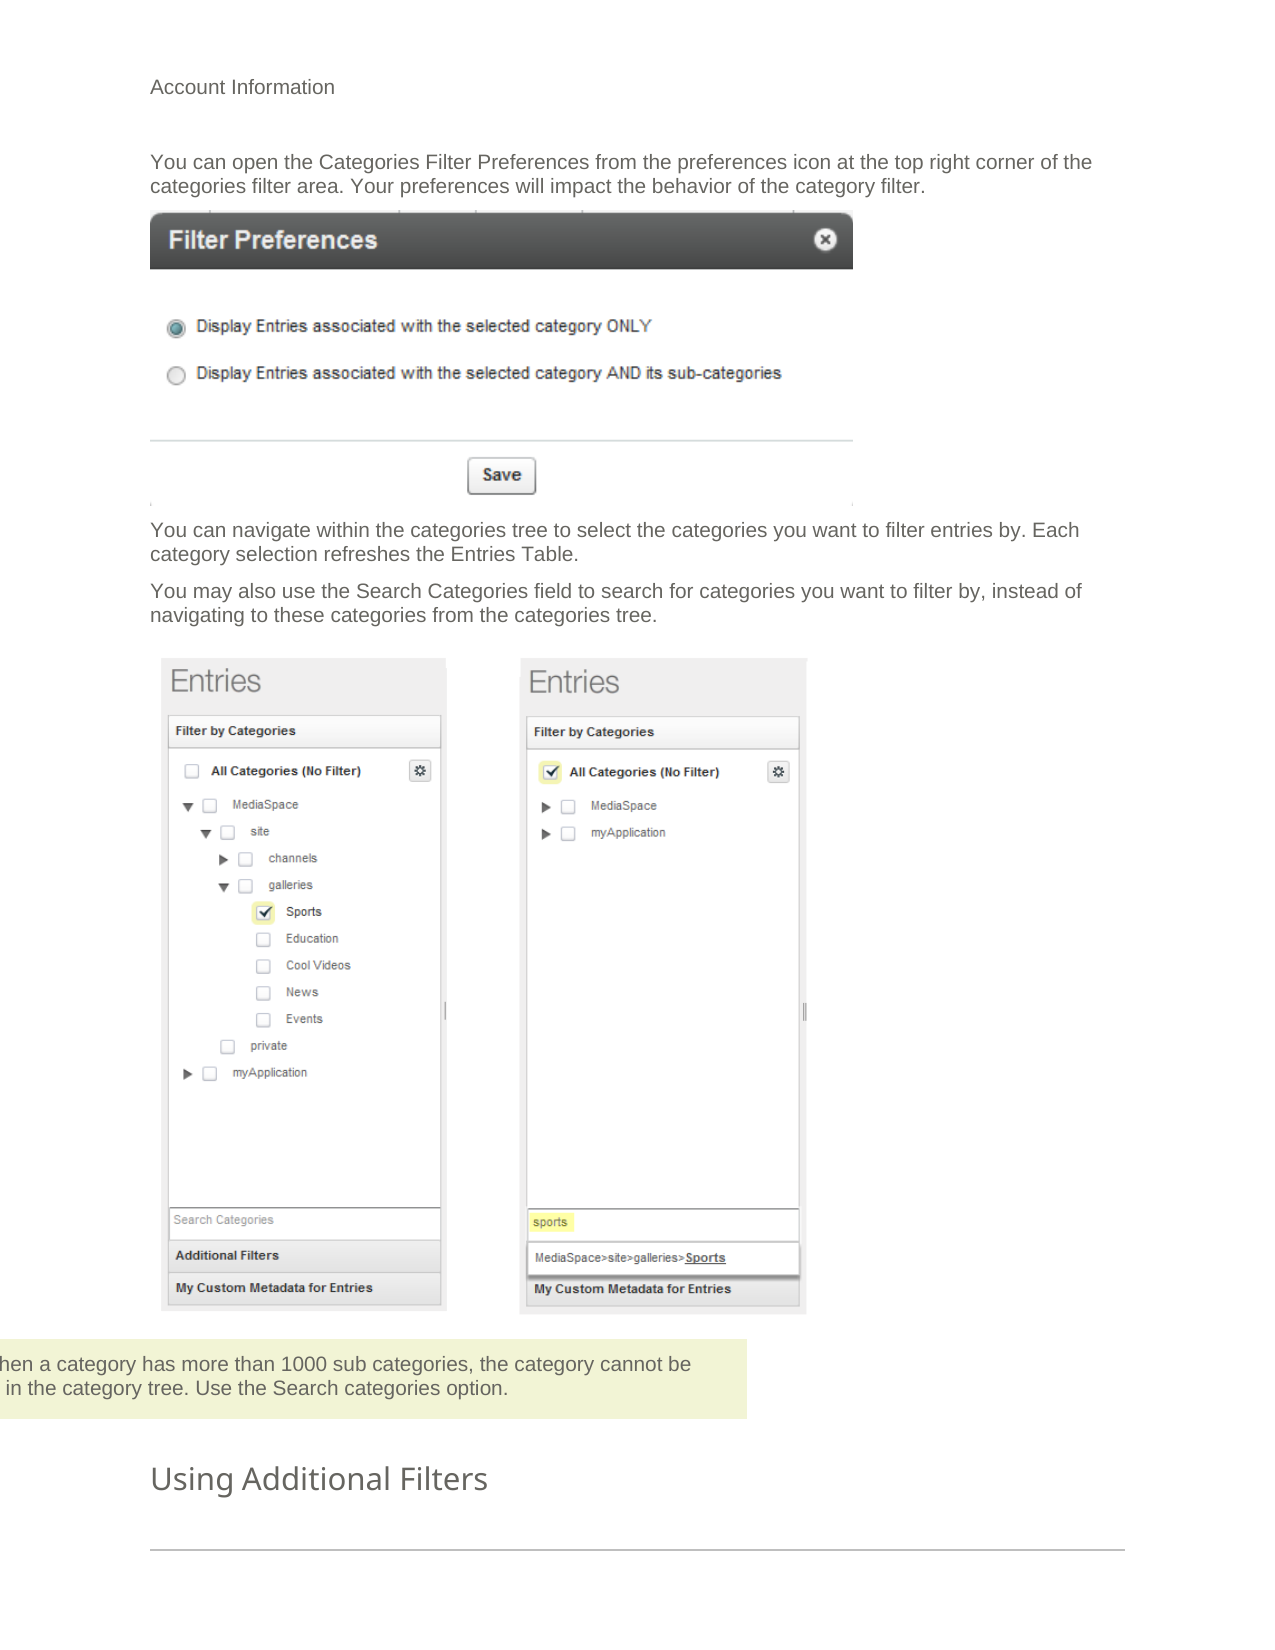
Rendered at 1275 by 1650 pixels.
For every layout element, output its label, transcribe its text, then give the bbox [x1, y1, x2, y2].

text You may also use the Search Categories field to search for categories you want to filter by, instead of navigating to these categories from the categories tree. [150, 579, 1125, 627]
subtitle Using Additional Filters [150, 1457, 1125, 1499]
text You can navigate within the categories tree to select the categories you want to filter entries by. Each category selection refreshes the Entries Table. [150, 518, 1125, 566]
picture [150, 210, 853, 506]
text You can open the Categories Filter Preferences from the preferences icon at the top right corner of the categories filter area. Your preferences will impact the behavior of the category filter. [150, 150, 1125, 198]
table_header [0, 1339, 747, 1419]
picture [150, 639, 840, 1339]
